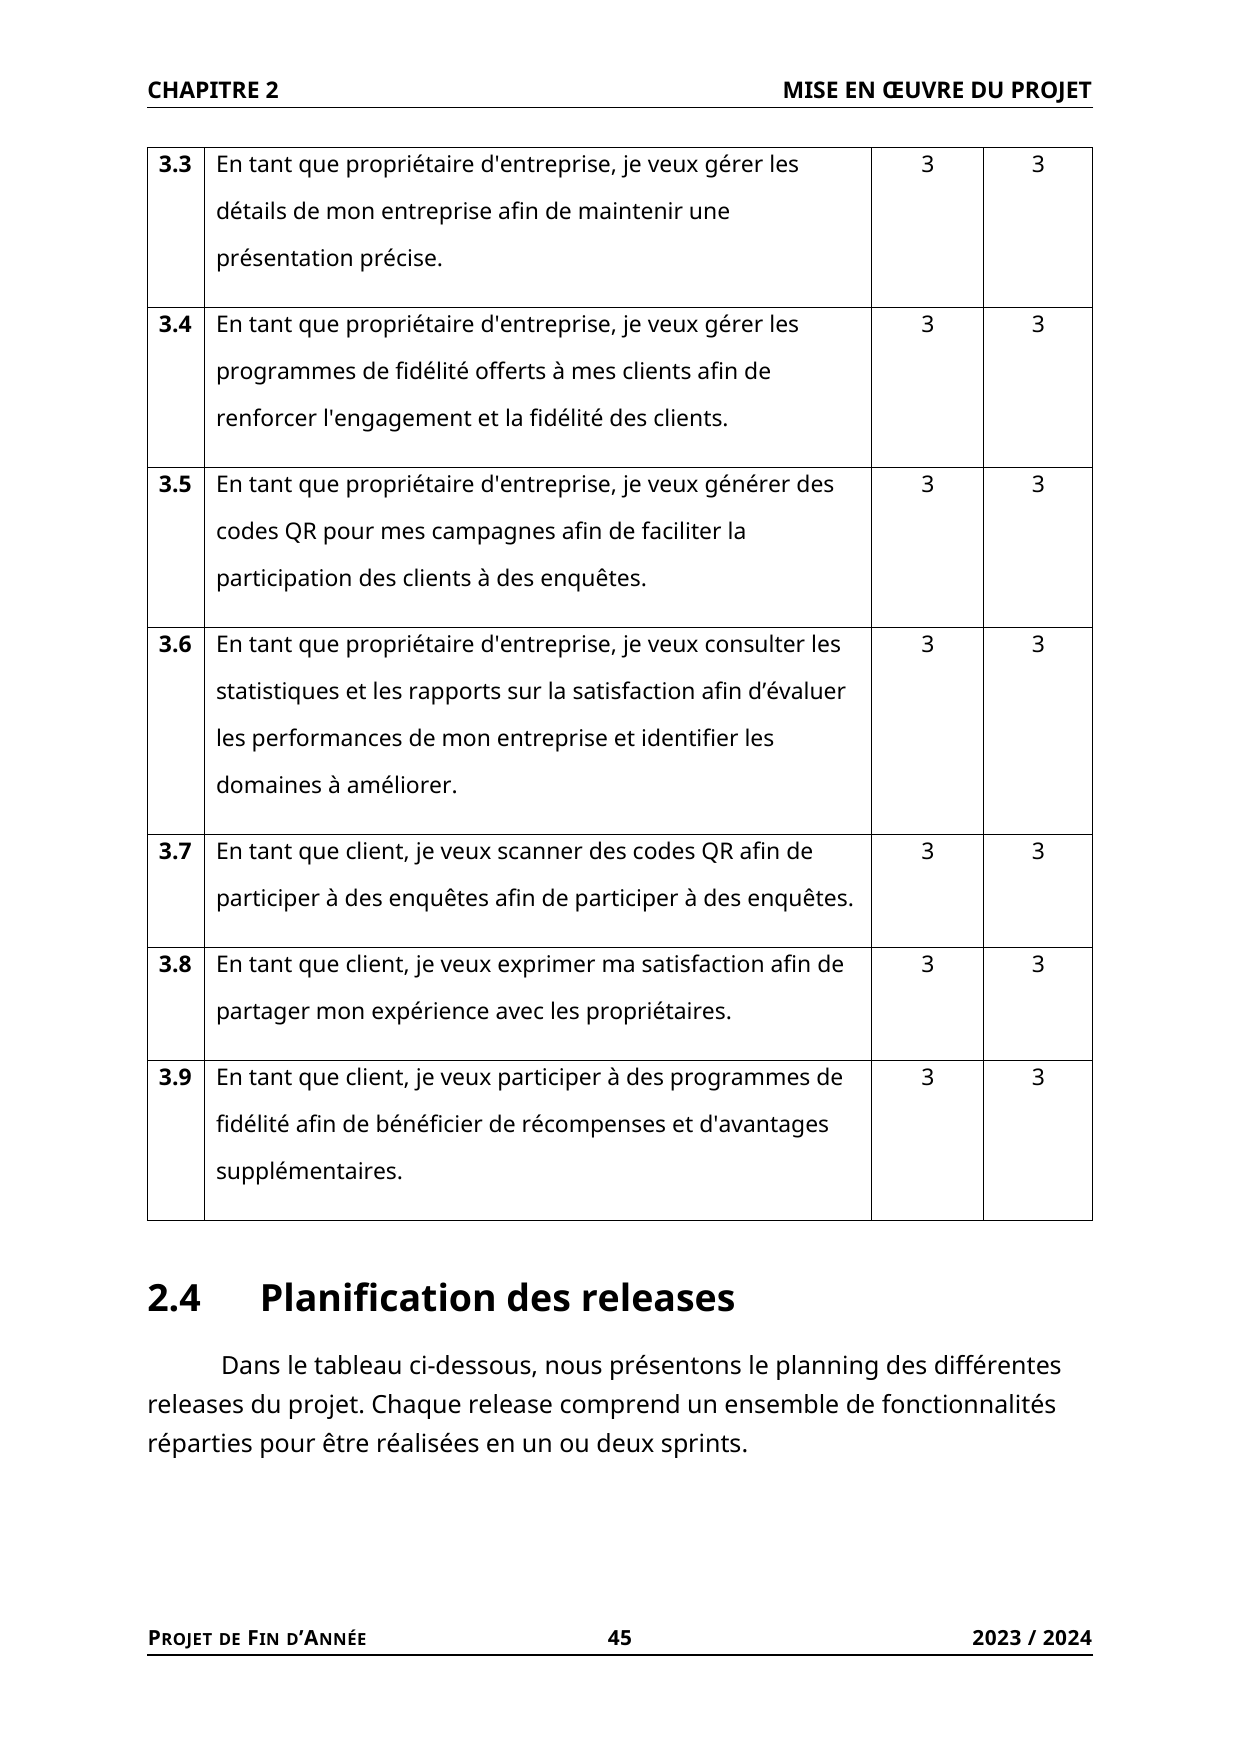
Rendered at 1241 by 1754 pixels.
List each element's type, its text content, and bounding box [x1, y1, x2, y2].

table_cell 3 [984, 835, 1092, 947]
table_cell 3.5 [148, 468, 204, 627]
table_cell 3 [984, 628, 1092, 834]
table_cell En tant que propriétaire d'entreprise, je veux générer des codes QR pour mes campagnes afin de faciliter la participation des clients à des enquêtes. [205, 468, 871, 627]
table_cell 3.4 [148, 308, 204, 467]
text Dans le tableau ci-dessous, nous présentons le planning des différentes releases du projet. Chaque release comprend un ensemble de fonctionnalités réparties pour être réalisées en un ou deux sprints. [147, 1348, 1093, 1460]
table_cell 3.6 [148, 628, 204, 834]
table_cell En tant que client, je veux participer à des programmes de fidélité afin de bénéficier de récompenses et d'avantages supplémentaires. [205, 1061, 871, 1220]
table_cell 3.7 [148, 835, 204, 947]
table_cell 3 [872, 148, 983, 307]
table_cell 3 [872, 948, 983, 1060]
table_cell 3 [872, 835, 983, 947]
table_cell En tant que client, je veux exprimer ma satisfaction afin de partager mon expérience avec les propriétaires. [205, 948, 871, 1060]
table_cell 3 [984, 1061, 1092, 1220]
table_cell En tant que propriétaire d'entreprise, je veux gérer les programmes de fidélité offerts à mes clients afin de renforcer l'engagement et la fidélité des clients. [205, 308, 871, 467]
table_cell 3.9 [148, 1061, 204, 1220]
table_cell En tant que propriétaire d'entreprise, je veux consulter les statistiques et les rapports sur la satisfaction afin d’évaluer les performances de mon entreprise et identifier les domaines à améliorer. [205, 628, 871, 834]
table_cell 3 [984, 948, 1092, 1060]
table_cell 3 [872, 468, 983, 627]
subtitle Planification des releases [147, 1271, 1093, 1322]
table_cell 3.3 [148, 148, 204, 307]
table_cell En tant que propriétaire d'entreprise, je veux gérer les détails de mon entreprise afin de maintenir une présentation précise. [205, 148, 871, 307]
table_cell 3 [984, 308, 1092, 467]
table_cell 3 [872, 308, 983, 467]
table_cell 3 [872, 1061, 983, 1220]
table_cell 3 [984, 148, 1092, 307]
table_cell 3.8 [148, 948, 204, 1060]
table_cell 3 [872, 628, 983, 834]
table_cell En tant que client, je veux scanner des codes QR afin de participer à des enquêtes afin de participer à des enquêtes. [205, 835, 871, 947]
table_cell 3 [984, 468, 1092, 627]
